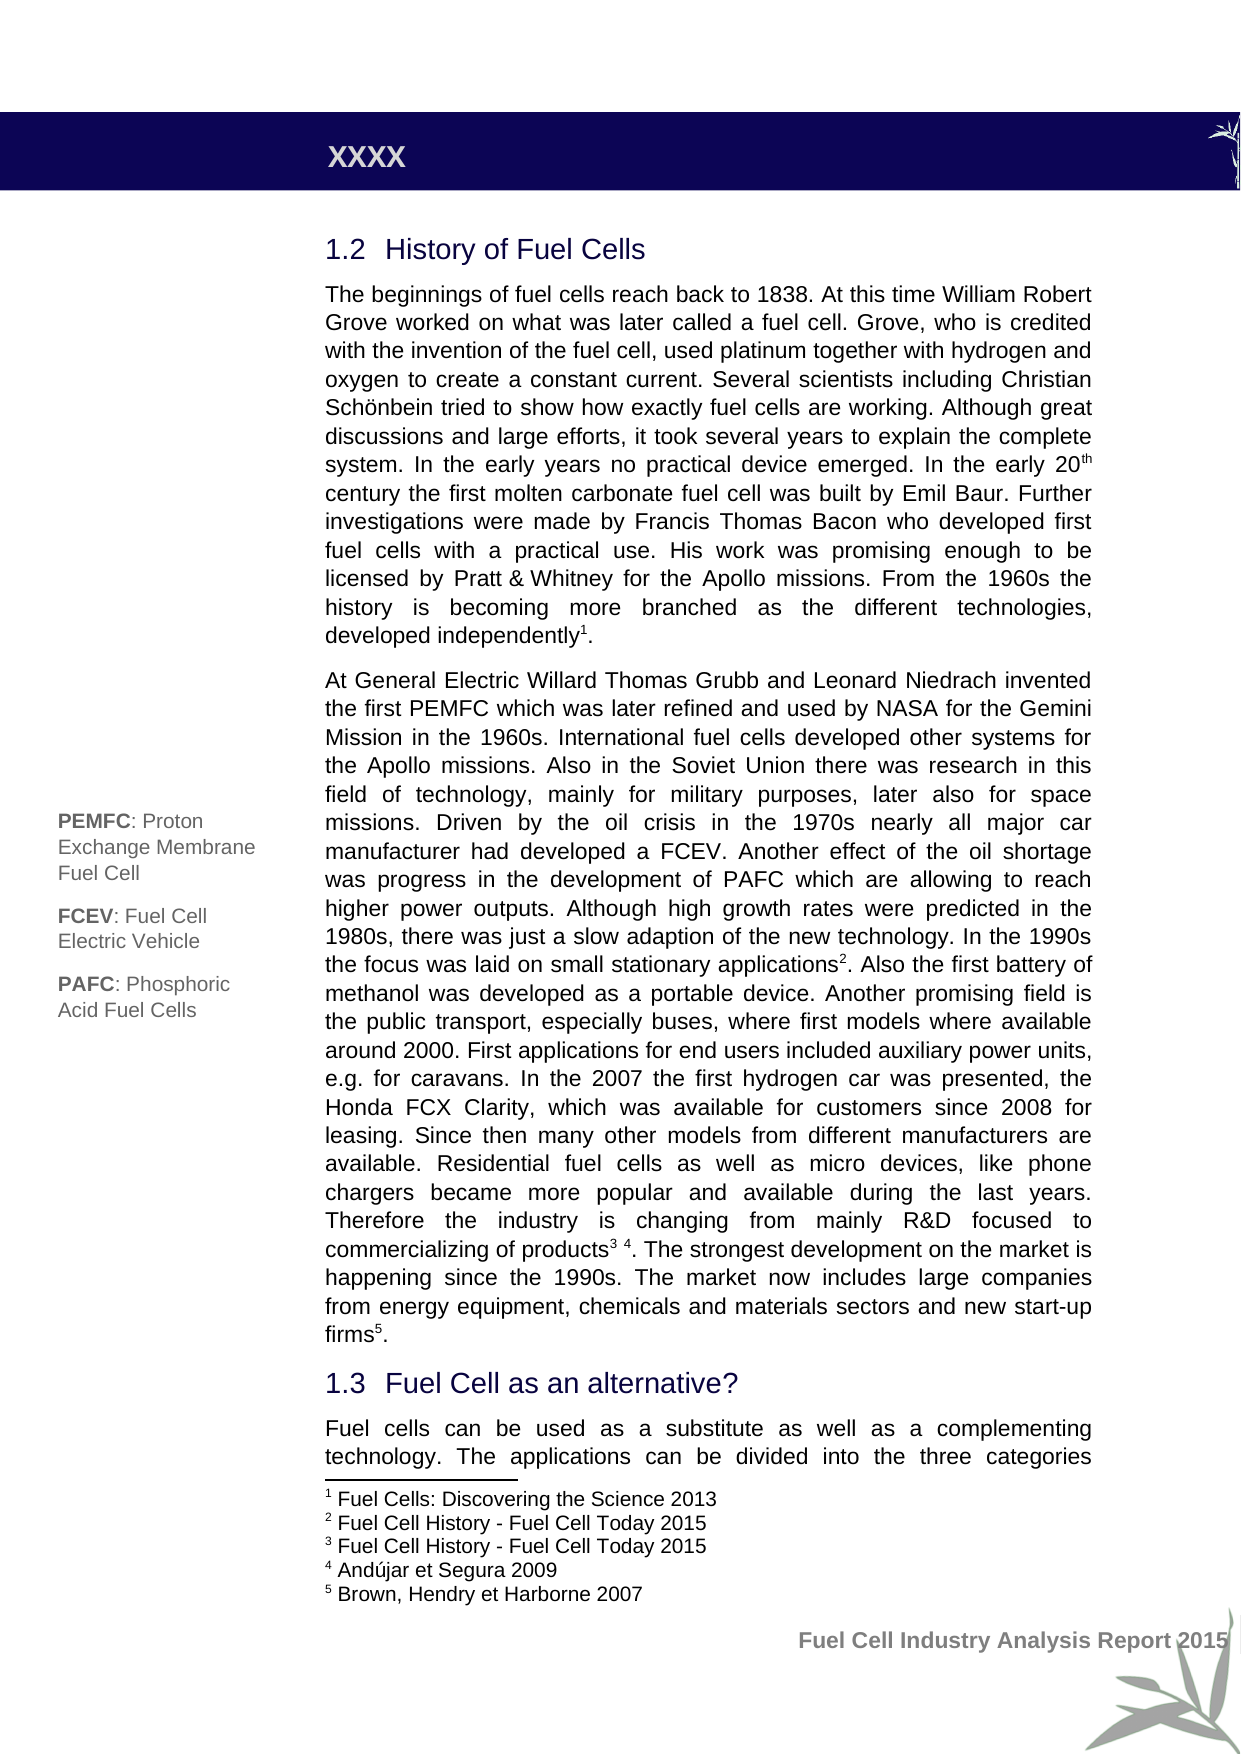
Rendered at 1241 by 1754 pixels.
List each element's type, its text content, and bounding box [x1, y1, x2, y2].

picture [1068, 1607, 1241, 1754]
subtitle History of Fuel Cells [325, 232, 1092, 266]
subtitle Fuel Cell as an alternative? [325, 1366, 1092, 1400]
text At General Electric Willard Thomas Grubb and Leonard Niedrach invented the first PEMFC which was later refined and used by NASA for the Gemini Mission in the 1960s. International fuel cells developed other systems for the Apollo missions. Also in the Soviet Union there was research in this field of technology, mainly for military purposes, later also for space missions. Driven by the oil crisis in the 1970s nearly all major car manufacturer had developed a FCEV. Another effect of the oil shortage was progress in the development of PAFC which are allowing to reach higher power outputs. Although high growth rates were predicted in the 1980s, there was just a slow adaption of the new technology. In the 1990s the focus was laid on small stationary applications. Also the first battery of methanol was developed as a portable device. Another promising field is the public transport, especially buses, where first models where available around 2000. First applications for end users included auxiliary power units, e.g. for caravans. In the 2007 the first hydrogen car was presented, the Honda FCX Clarity, which was available for customers since 2008 for leasing. Since then many other models from different manufacturers are available. Residential fuel cells as well as micro devices, like phone chargers became more popular and available during the last years. Therefore the industry is changing from mainly R&D focused to commercializing of products . The strongest development on the market is happening since the 1990s. The market now includes large companies from energy equipment, chemicals and materials sectors and new start-up firms. [325, 667, 1092, 1347]
text The beginnings of fuel cells reach back to 1838. At this time William Robert Grove worked on what was later called a fuel cell. Grove, who is credited with the invention of the fuel cell, used platinum together with hydrogen and oxygen to create a constant current. Several scientists including Christian Schönbein tried to show how exactly fuel cells are working. Although great discussions and large efforts, it took several years to explain the complete system. In the early years no practical device emerged. In the early 20th century the first molten carbonate fuel cell was built by Emil Baur. Further investigations were made by Francis Thomas Bacon who developed first fuel cells with a practical use. His work was promising enough to be licensed by Pratt & Whitney for the Apollo missions. From the 1960s the history is becoming more branched as the different technologies, developed independently. [325, 281, 1092, 648]
